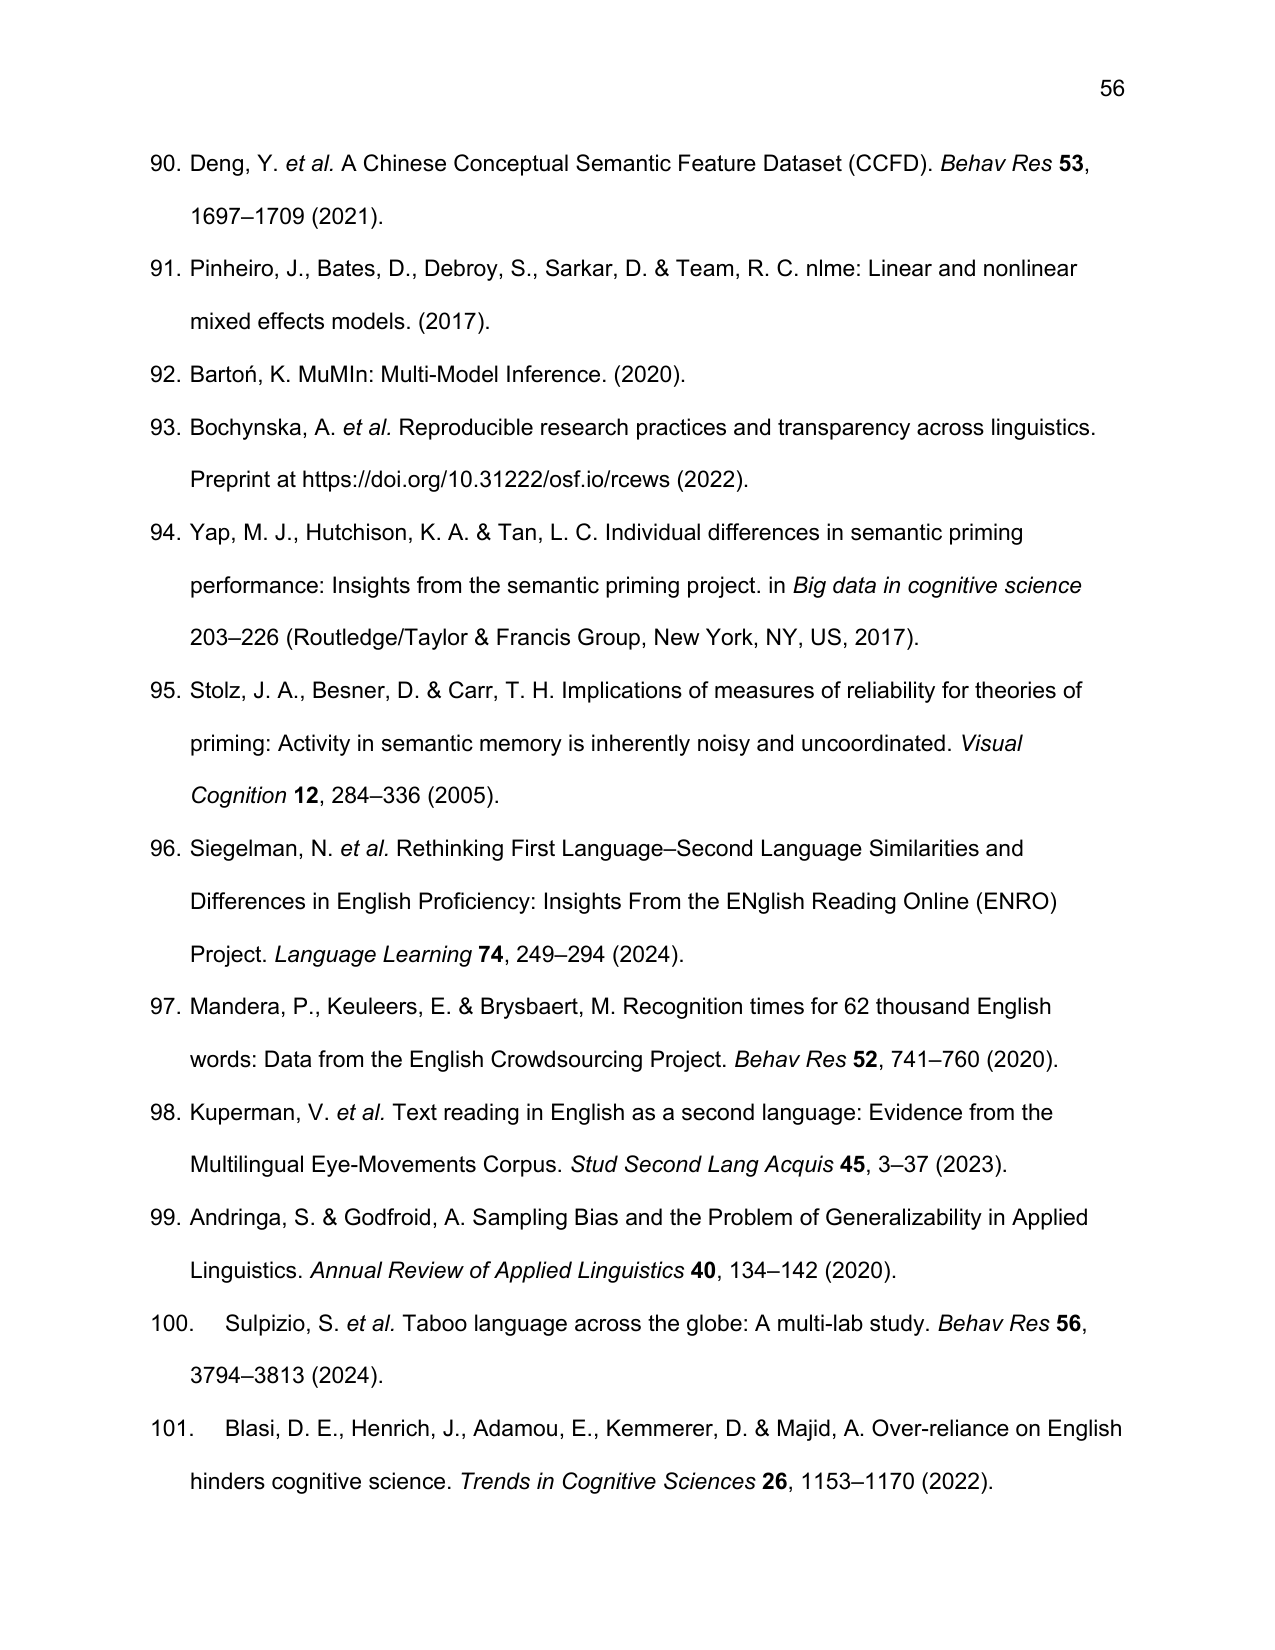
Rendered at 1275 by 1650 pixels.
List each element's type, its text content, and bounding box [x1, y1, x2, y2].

text 93. Bochynska, A. et al. Reproducible research practices and transparency across linguistics. Preprint at https://doi.org/10.31222/osf.io/rcews (2022). [150, 413, 1125, 493]
text 100. Sulpizio, S. et al. Taboo language across the globe: A multi-lab study. Behav Res 56, 3794–3813 (2024). [150, 1309, 1125, 1389]
text 99. Andringa, S. & Godfroid, A. Sampling Bias and the Problem of Generalizability in Applied Linguistics. Annual Review of Applied Linguistics 40, 134–142 (2020). [150, 1204, 1125, 1283]
text 101. Blasi, D. E., Henrich, J., Adamou, E., Kemmerer, D. & Majid, A. Over-reliance on English hinders cognitive science. Trends in Cognitive Sciences 26, 1153–1170 (2022). [150, 1415, 1125, 1494]
text 91. Pinheiro, J., Bates, D., Debroy, S., Sarkar, D. & Team, R. C. nlme: Linear and nonlinear mixed effects models. (2017). [150, 255, 1125, 334]
text 94. Yap, M. J., Hutchison, K. A. & Tan, L. C. Individual differences in semantic priming performance: Insights from the semantic priming project. in Big data in cognitive science 203–226 (Routledge/Taylor & Francis Group, New York, NY, US, 2017). [150, 519, 1125, 651]
text 92. Bartoń, K. MuMIn: Multi-Model Inference. (2020). [150, 361, 1125, 387]
text 90. Deng, Y. et al. A Chinese Conceptual Semantic Feature Dataset (CCFD). Behav Res 53, 1697–1709 (2021). [150, 150, 1125, 229]
text 96. Siegelman, N. et al. Rethinking First Language–Second Language Similarities and Differences in English Proficiency: Insights From the ENglish Reading Online (ENRO) Project. Language Learning 74, 249–294 (2024). [150, 835, 1125, 967]
text 97. Mandera, P., Keuleers, E. & Brysbaert, M. Recognition times for 62 thousand English words: Data from the English Crowdsourcing Project. Behav Res 52, 741–760 (2020). [150, 993, 1125, 1072]
text 98. Kuperman, V. et al. Text reading in English as a second language: Evidence from the Multilingual Eye-Movements Corpus. Stud Second Lang Acquis 45, 3–37 (2023). [150, 1099, 1125, 1178]
text 95. Stolz, J. A., Besner, D. & Carr, T. H. Implications of measures of reliability for theories of priming: Activity in semantic memory is inherently noisy and uncoordinated. Visual Cognition 12, 284–336 (2005). [150, 677, 1125, 809]
